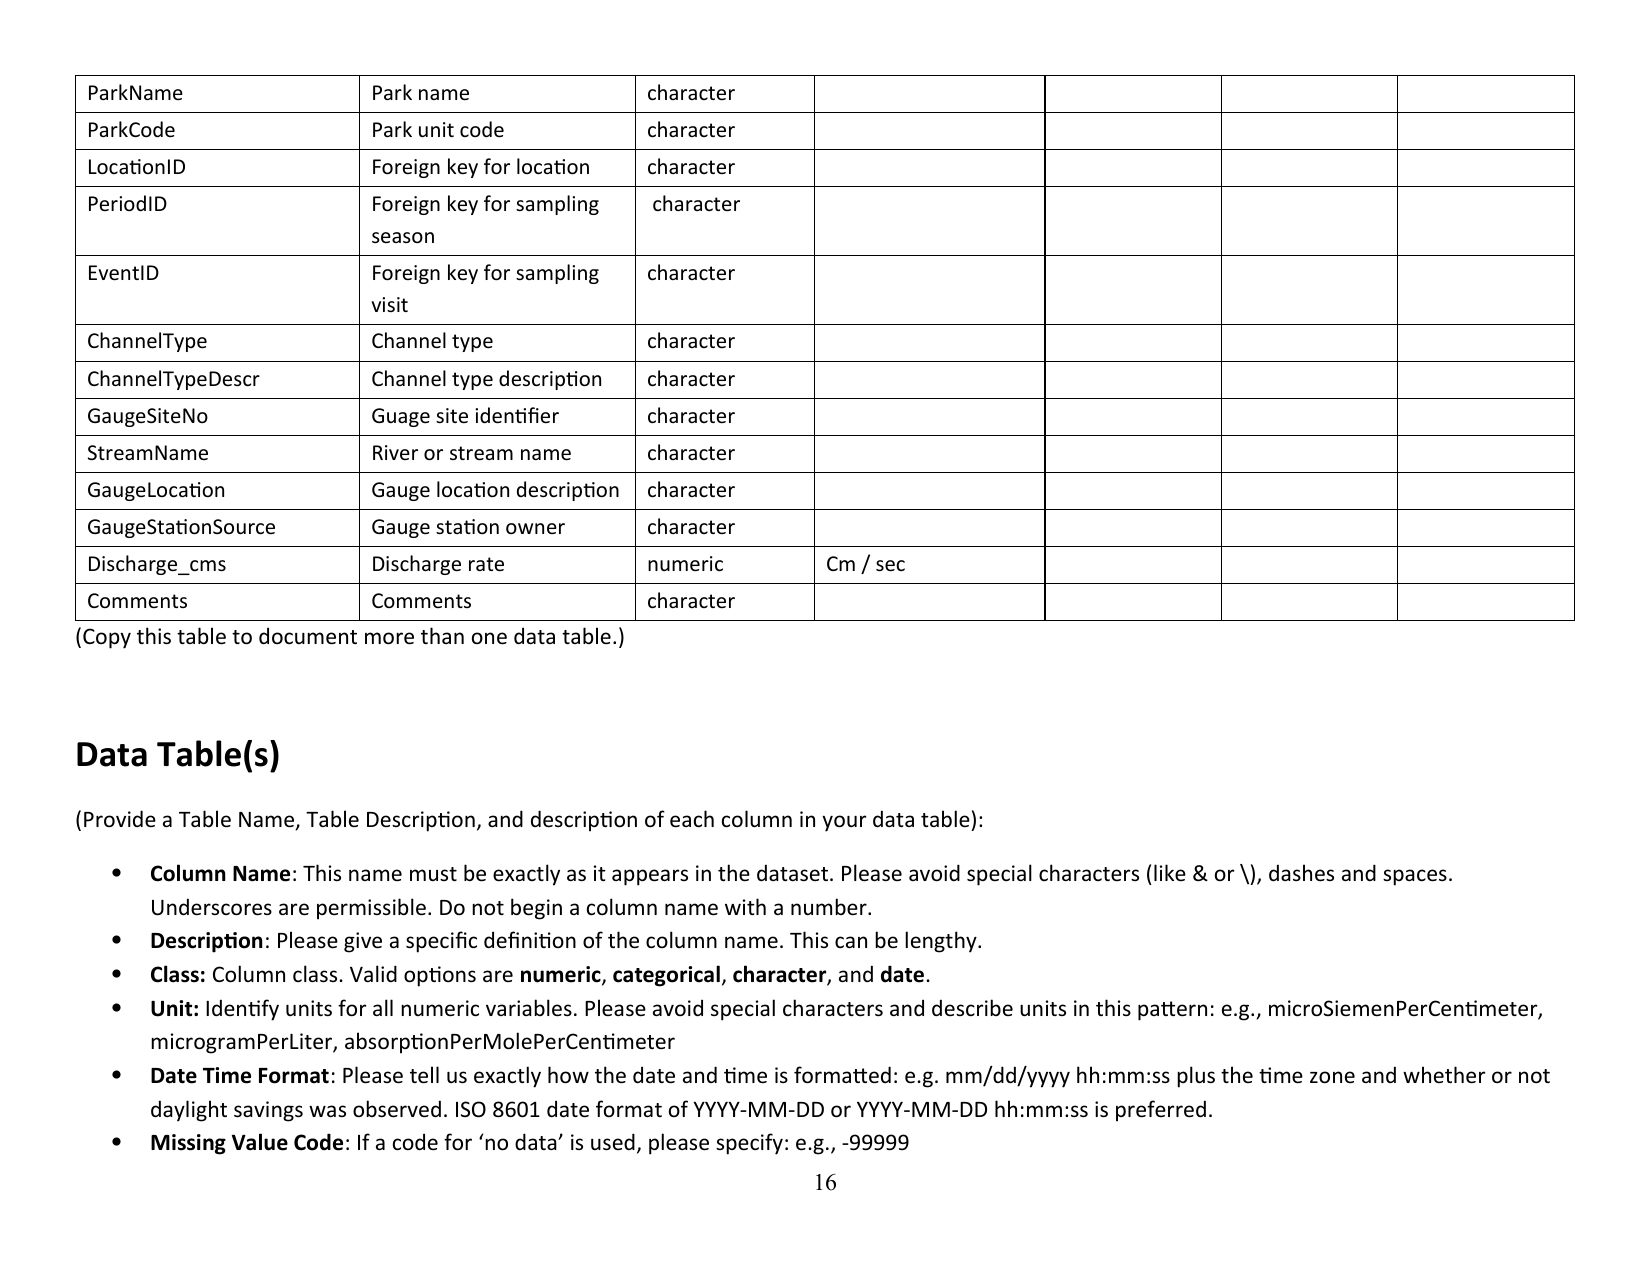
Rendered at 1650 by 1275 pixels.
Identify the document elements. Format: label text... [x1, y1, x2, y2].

table_cell Channel type description [360, 362, 635, 398]
table_cell [1046, 187, 1221, 255]
table_cell character [636, 584, 814, 620]
table_cell Foreign key for location [360, 150, 635, 186]
table_cell [1046, 584, 1221, 620]
table_cell Foreign key for sampling season [360, 187, 635, 255]
text (Provide a Table Name, Table Description, and description of each column in your data table): [75, 804, 1575, 833]
table_cell [1046, 362, 1221, 398]
table_cell [1222, 436, 1397, 472]
table_cell [1398, 510, 1574, 546]
table_cell StreamName [76, 436, 359, 472]
table_cell [1398, 256, 1574, 323]
table_cell [1398, 399, 1574, 435]
table_cell EventID [76, 256, 359, 323]
table_cell Channel type [360, 325, 635, 361]
table_cell [1398, 436, 1574, 472]
table_cell Guage site identifier [360, 399, 635, 435]
table_cell Discharge rate [360, 547, 635, 583]
table_cell character [636, 76, 814, 112]
table_cell character [636, 113, 814, 149]
table_cell GaugeLocation [76, 473, 359, 509]
table_cell [1398, 113, 1574, 149]
table_cell [1398, 76, 1574, 112]
table_cell [1222, 584, 1397, 620]
table_cell character [636, 510, 814, 546]
table_cell [1046, 473, 1221, 509]
table_cell GaugeSiteNo [76, 399, 359, 435]
table_cell [1046, 436, 1221, 472]
table_cell [815, 473, 1044, 509]
table_cell Comments [360, 584, 635, 620]
table_cell [1398, 547, 1574, 583]
table_cell [815, 325, 1044, 361]
table_cell [815, 113, 1044, 149]
table_cell [1398, 473, 1574, 509]
table_cell [1222, 362, 1397, 398]
table_cell [1046, 325, 1221, 361]
table_cell [1398, 150, 1574, 186]
table_cell character [636, 362, 814, 398]
table_cell ChannelType [76, 325, 359, 361]
list Description: Please give a specific definition of the column name. This can be lengthy. [112, 926, 1575, 955]
table_cell [815, 76, 1044, 112]
table_cell [815, 187, 1044, 255]
table_cell [815, 436, 1044, 472]
table_cell [1398, 362, 1574, 398]
table_cell character [636, 256, 814, 323]
table_cell Comments [76, 584, 359, 620]
table_cell ParkName [76, 76, 359, 112]
table_cell [1046, 113, 1221, 149]
list Date Time Format: Please tell us exactly how the date and time is formatted: e.g. mm/dd/yyyy hh:mm:ss plus the time zone and whether or not daylight savings was observed. ISO 8601 date format of YYYY-MM-DD or YYYY-MM-DD hh:mm:ss is preferred. [112, 1060, 1575, 1123]
table_cell [815, 510, 1044, 546]
list Missing Value Code: If a code for ‘no data’ is used, please specify: e.g., -99999 [112, 1127, 1575, 1157]
table_cell [1398, 584, 1574, 620]
table_cell [1046, 256, 1221, 323]
table_cell [1222, 76, 1397, 112]
table_cell Foreign key for sampling visit [360, 256, 635, 323]
table_cell [1222, 256, 1397, 323]
table_cell ChannelTypeDescr [76, 362, 359, 398]
table_cell Park name [360, 76, 635, 112]
table_cell ParkCode [76, 113, 359, 149]
subtitle Data Table(s) [75, 730, 1575, 776]
table_cell [815, 584, 1044, 620]
table_cell [1046, 510, 1221, 546]
table_cell Discharge_cms [76, 547, 359, 583]
table_cell [815, 256, 1044, 323]
table_cell [1046, 547, 1221, 583]
table_cell numeric [636, 547, 814, 583]
table_cell [1046, 150, 1221, 186]
list Unit: Identify units for all numeric variables. Please avoid special characters and describe units in this pattern: e.g., microSiemenPerCentimeter, microgramPerLiter, absorptionPerMolePerCentimeter [112, 993, 1575, 1056]
table_cell [1046, 399, 1221, 435]
table_cell [1222, 473, 1397, 509]
list Class: Column class. Valid options are numeric, categorical, character, and date. [112, 959, 1575, 988]
table_cell [1046, 76, 1221, 112]
table_cell [1222, 187, 1397, 255]
table_cell character [636, 150, 814, 186]
table_cell [1222, 399, 1397, 435]
table_cell Park unit code [360, 113, 635, 149]
table_cell [1398, 325, 1574, 361]
table_cell PeriodID [76, 187, 359, 255]
list Column Name: This name must be exactly as it appears in the dataset. Please avoid special characters (like & or \), dashes and spaces. Underscores are permissible. Do not begin a column name with a number. [112, 858, 1575, 921]
table_cell GaugeStationSource [76, 510, 359, 546]
table_cell Cm / sec [815, 547, 1044, 583]
table_cell character [636, 436, 814, 472]
table_cell character [636, 399, 814, 435]
table_cell River or stream name [360, 436, 635, 472]
text (Copy this table to document more than one data table.) [75, 621, 1575, 651]
table_cell character [636, 325, 814, 361]
table_cell LocationID [76, 150, 359, 186]
table_cell [1222, 113, 1397, 149]
table_cell Gauge station owner [360, 510, 635, 546]
table_cell [1222, 510, 1397, 546]
table_cell [1398, 187, 1574, 255]
table_cell [1222, 325, 1397, 361]
table_cell [1222, 547, 1397, 583]
table_cell [1222, 150, 1397, 186]
table_cell Gauge location description [360, 473, 635, 509]
table_cell [815, 150, 1044, 186]
table_cell [815, 362, 1044, 398]
table_cell [815, 399, 1044, 435]
table_cell character [636, 187, 814, 255]
table_cell character [636, 473, 814, 509]
